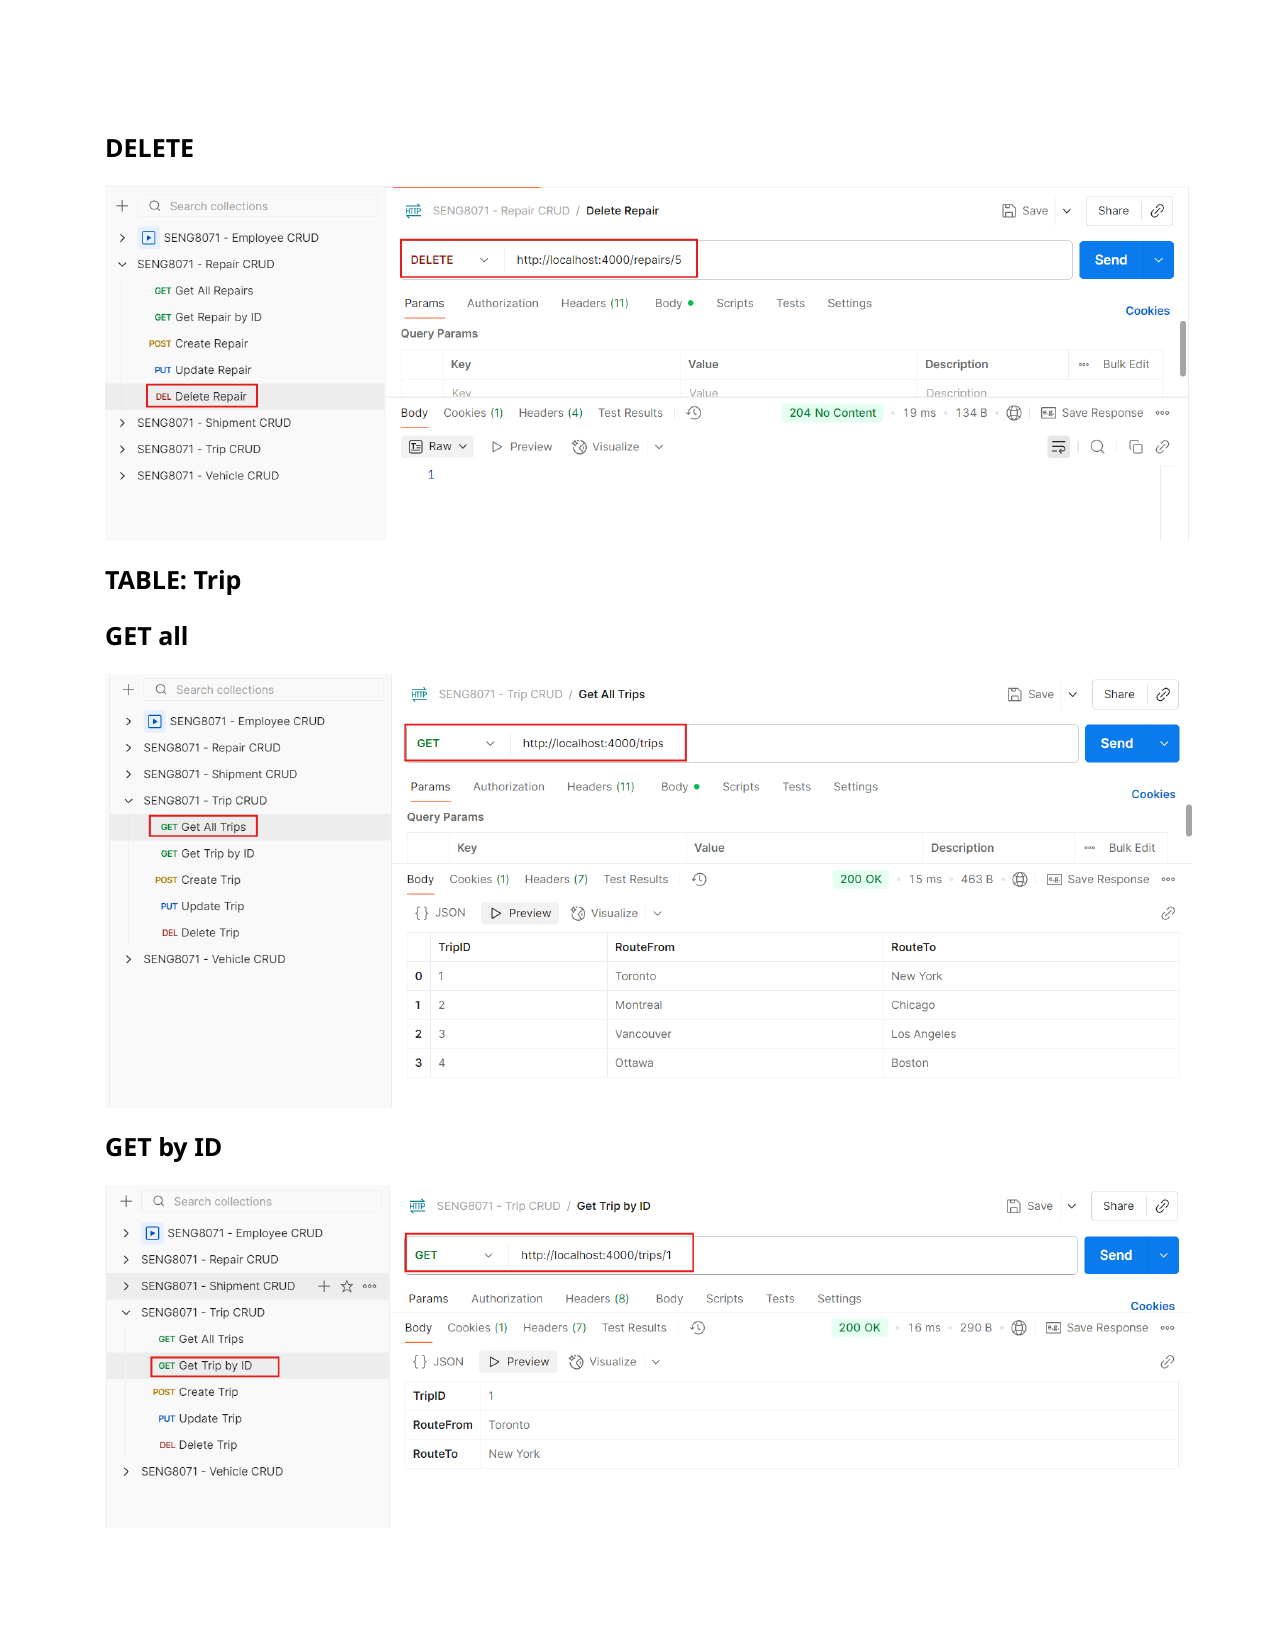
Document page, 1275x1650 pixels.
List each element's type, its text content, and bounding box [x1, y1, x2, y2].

text DELETE [105, 131, 1200, 165]
text TABLE: Trip [105, 563, 1200, 597]
picture [105, 186, 1190, 541]
picture [105, 674, 1193, 1108]
text GET all [105, 618, 1200, 652]
text GET by ID [105, 1129, 1200, 1163]
picture [105, 1185, 1190, 1528]
